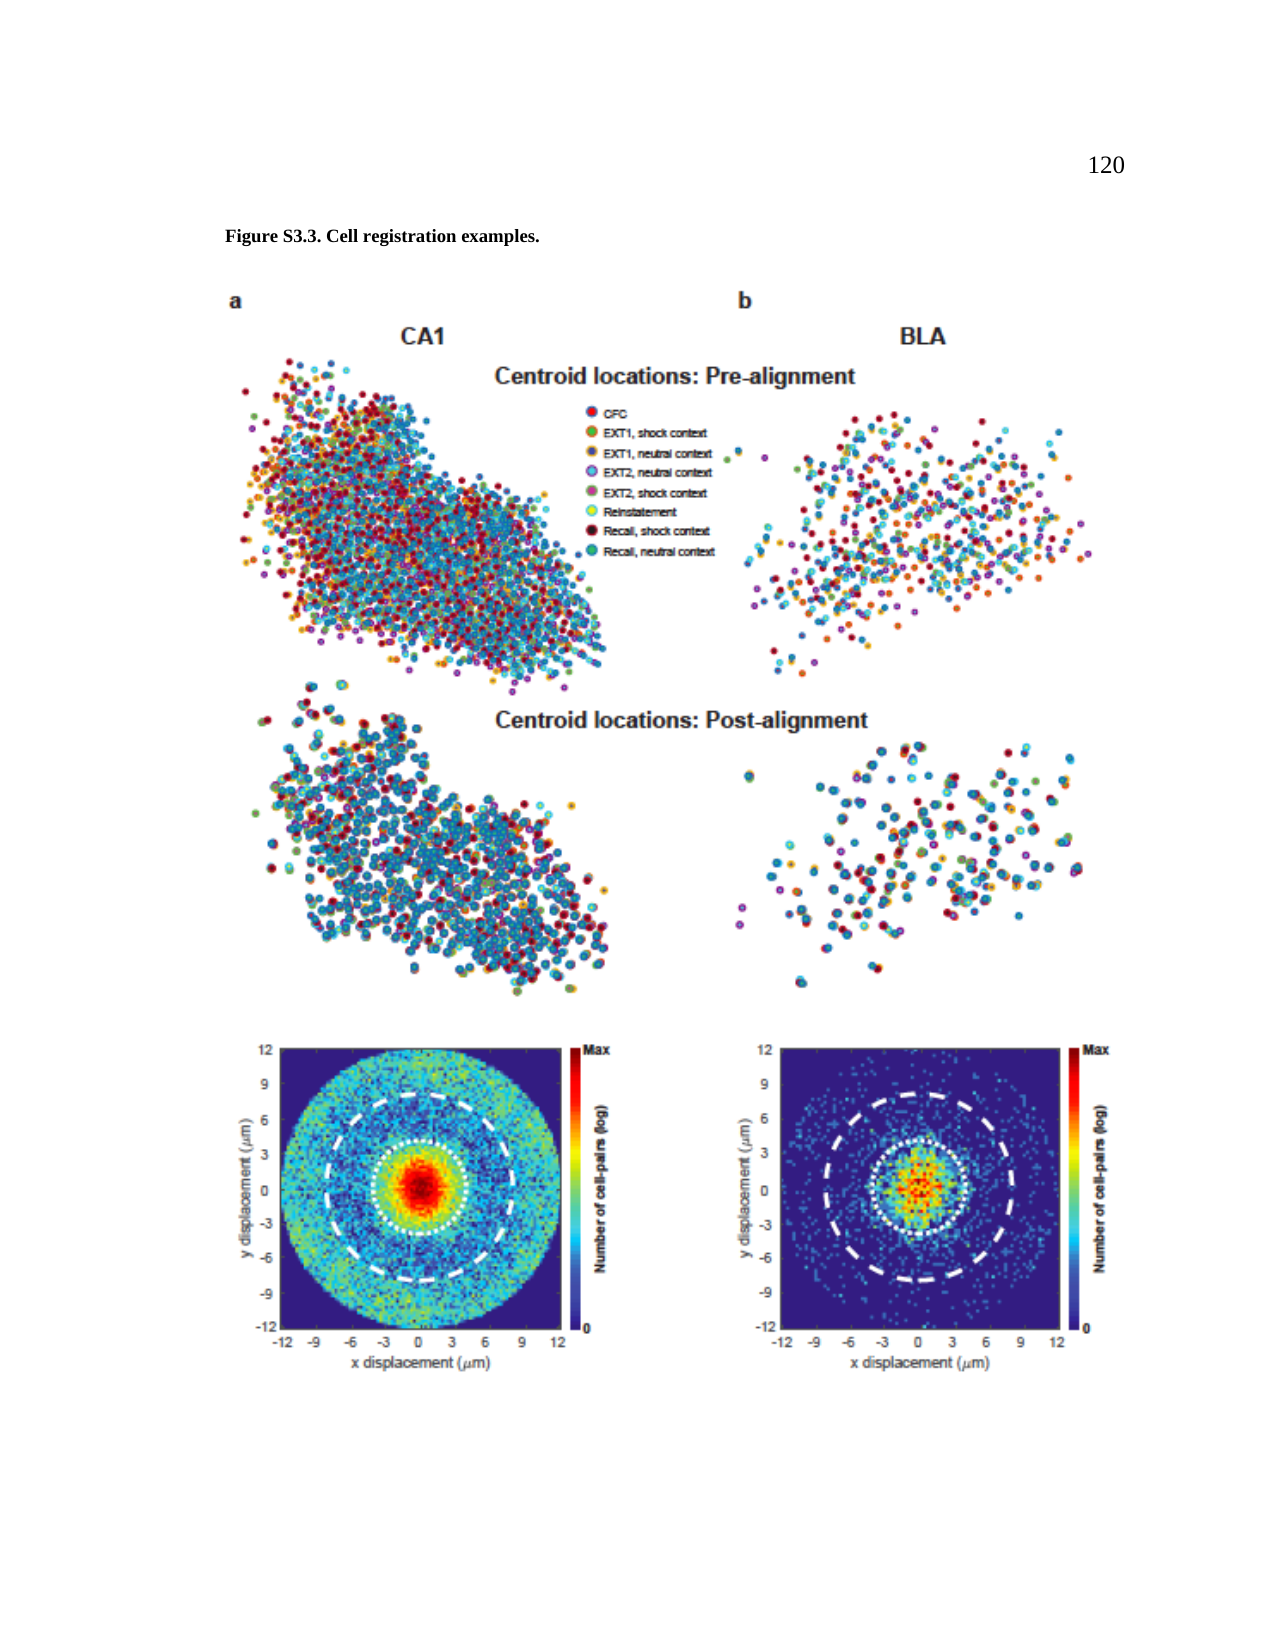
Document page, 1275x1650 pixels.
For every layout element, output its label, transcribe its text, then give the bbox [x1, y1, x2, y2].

picture [225, 288, 1125, 1382]
text Figure S3.3. Cell registration examples. [225, 225, 1125, 247]
